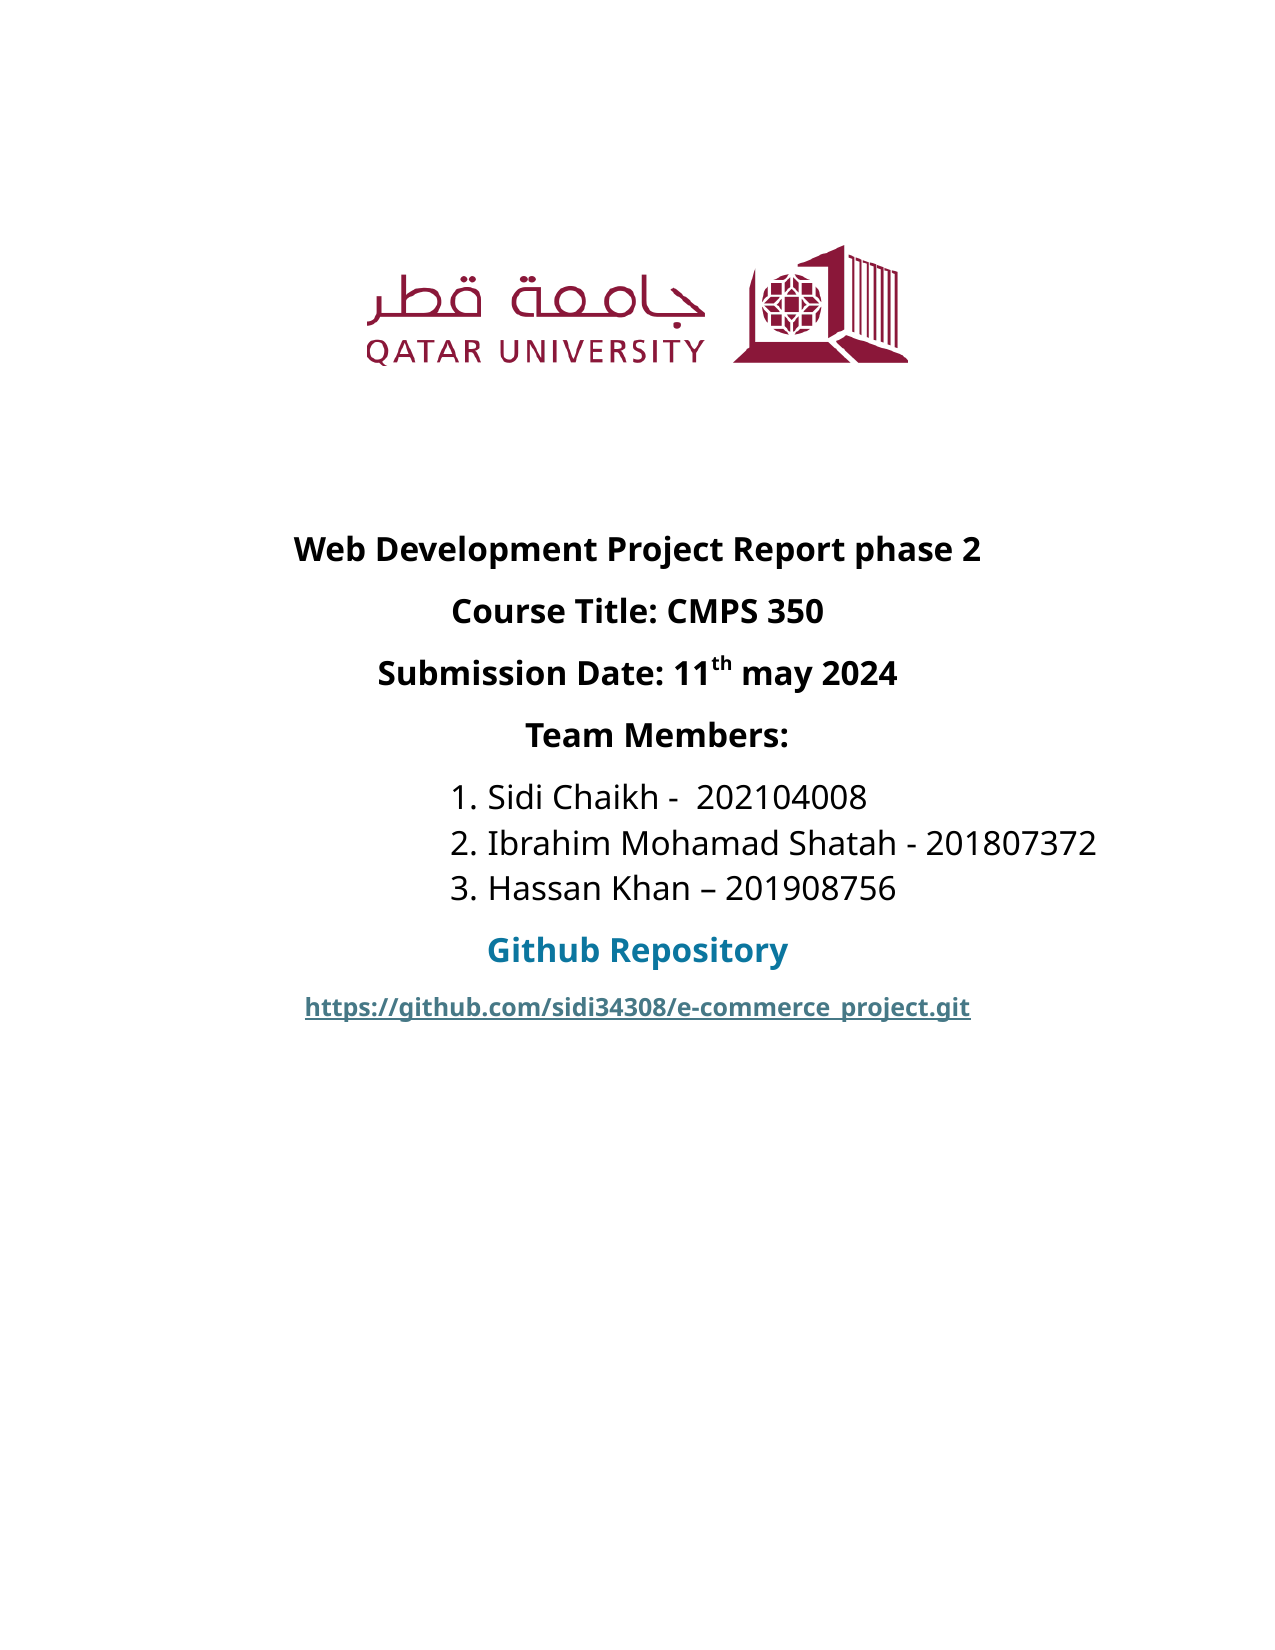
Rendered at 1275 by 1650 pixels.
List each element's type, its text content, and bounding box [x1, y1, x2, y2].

text Team Members: [450, 712, 1125, 757]
text https://github.com/sidi34308/e-commerce_project.git [150, 989, 1125, 1023]
text Submission Date: 11th may 2024 [150, 650, 1125, 695]
list Sidi Chaikh - 202104008 [450, 774, 1125, 819]
list Hassan Khan – 201908756 [450, 865, 1125, 910]
text Github Repository [150, 927, 1125, 972]
text Course Title: CMPS 350 [150, 588, 1125, 633]
text Web Development Project Report phase 2 [150, 526, 1125, 571]
list Ibrahim Mohamad Shatah - 201807372 [450, 819, 1125, 865]
picture [367, 245, 908, 366]
